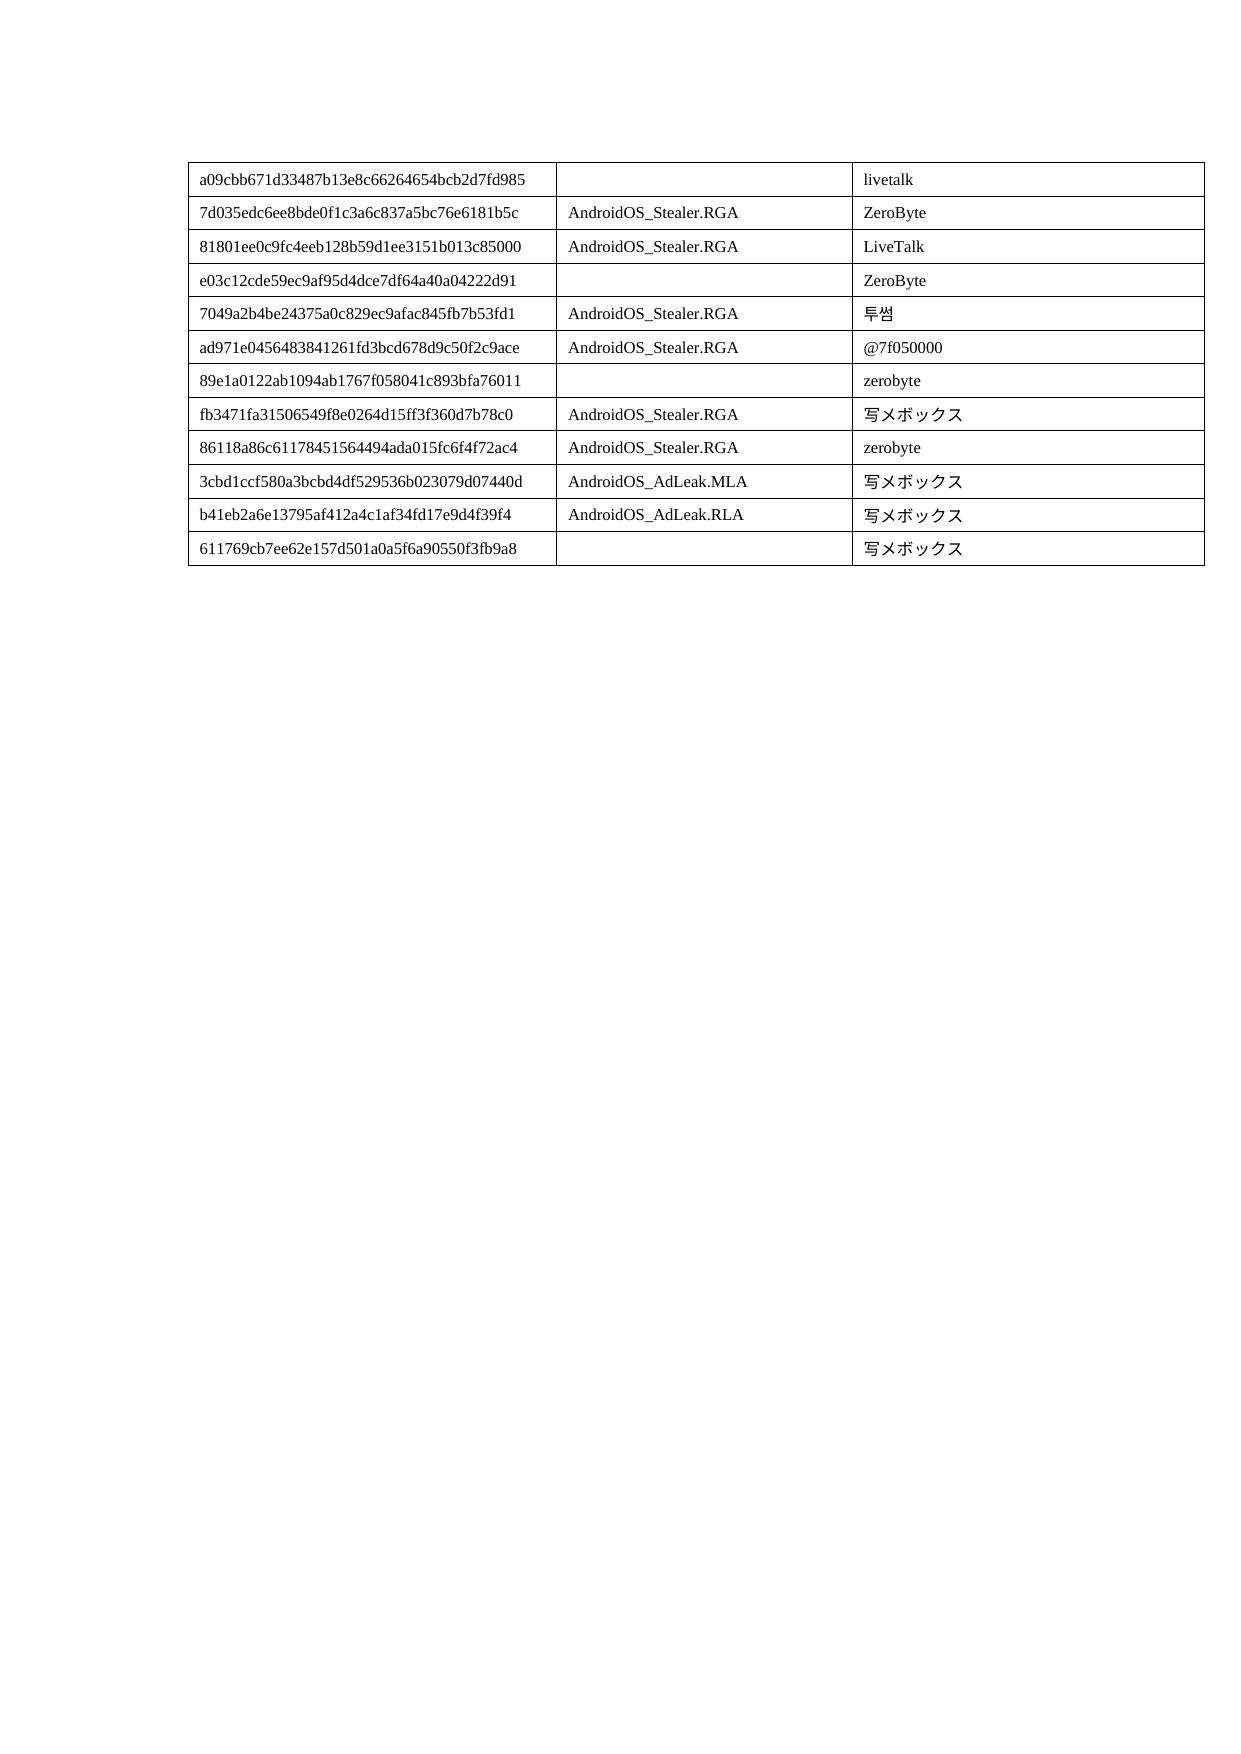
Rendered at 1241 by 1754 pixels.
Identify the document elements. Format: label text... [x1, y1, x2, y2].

table_cell AndroidOS_Stealer.RGA [557, 297, 852, 330]
table_cell 투썸 [853, 297, 1204, 330]
table_cell fb3471fa31506549f8e0264d15ff3f360d7b78c0 [189, 398, 556, 430]
table_cell zerobyte [853, 431, 1204, 464]
table_cell AndroidOS_AdLeak.MLA [557, 465, 852, 497]
table_cell 写メボックス [853, 398, 1204, 430]
table_cell AndroidOS_Stealer.RGA [557, 230, 852, 263]
table_cell ad971e0456483841261fd3bcd678d9c50f2c9ace [189, 331, 556, 363]
table_cell b41eb2a6e13795af412a4c1af34fd17e9d4f39f4 [189, 499, 556, 531]
table_cell a09cbb671d33487b13e8c66264654bcb2d7fd985 [189, 163, 556, 196]
table_cell zerobyte [853, 364, 1204, 397]
table_cell 611769cb7ee62e157d501a0a5f6a90550f3fb9a8 [189, 532, 556, 564]
table_cell livetalk [853, 163, 1204, 196]
table_cell LiveTalk [853, 230, 1204, 263]
table_cell 写メボックス [853, 532, 1204, 564]
table_cell 86118a86c61178451564494ada015fc6f4f72ac4 [189, 431, 556, 464]
table_cell 81801ee0c9fc4eeb128b59d1ee3151b013c85000 [189, 230, 556, 263]
table_cell 写メボックス [853, 465, 1204, 497]
table_cell [557, 532, 852, 564]
table_cell [557, 264, 852, 296]
table_cell ZeroByte [853, 264, 1204, 296]
table_cell AndroidOS_Stealer.RGA [557, 197, 852, 229]
table_cell AndroidOS_Stealer.RGA [557, 398, 852, 430]
table_cell ZeroByte [853, 197, 1204, 229]
table_cell AndroidOS_AdLeak.RLA [557, 499, 852, 531]
table_cell [557, 364, 852, 397]
table_cell 写メボックス [853, 499, 1204, 531]
table_cell AndroidOS_Stealer.RGA [557, 331, 852, 363]
table_cell 7d035edc6ee8bde0f1c3a6c837a5bc76e6181b5c [189, 197, 556, 229]
table_cell 89e1a0122ab1094ab1767f058041c893bfa76011 [189, 364, 556, 397]
table_cell [557, 163, 852, 196]
table_cell @7f050000 [853, 331, 1204, 363]
table_cell AndroidOS_Stealer.RGA [557, 431, 852, 464]
table_cell e03c12cde59ec9af95d4dce7df64a40a04222d91 [189, 264, 556, 296]
table_cell 3cbd1ccf580a3bcbd4df529536b023079d07440d [189, 465, 556, 497]
table_cell 7049a2b4be24375a0c829ec9afac845fb7b53fd1 [189, 297, 556, 330]
